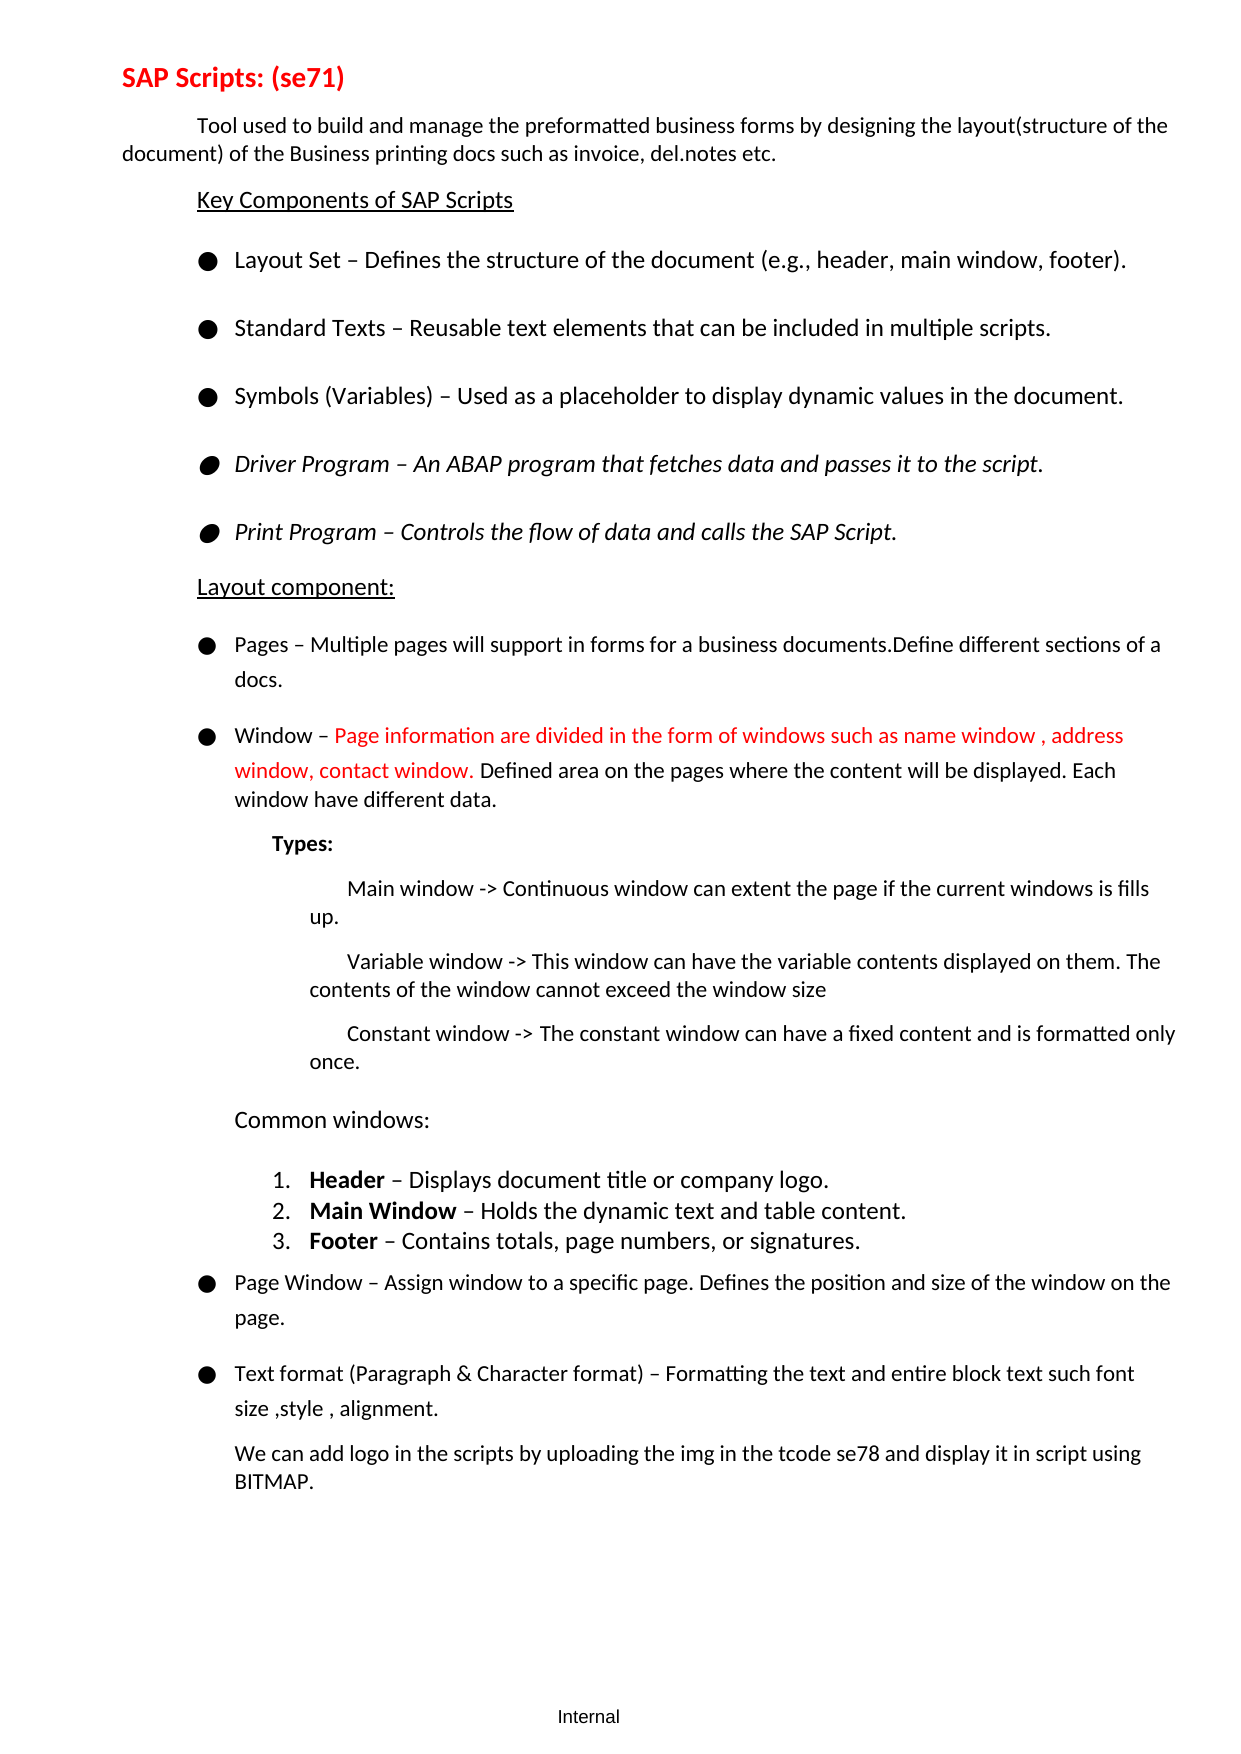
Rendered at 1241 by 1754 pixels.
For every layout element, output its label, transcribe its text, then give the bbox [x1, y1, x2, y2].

list Header – Displays document title or company logo. [272, 1164, 1181, 1195]
list Driver Program – An ABAP program that fetches data and passes it to the script. [197, 435, 1181, 486]
list Window – Page information are divided in the form of windows such as name window , address window, contact window. Defined area on the pages where the content will be displayed. Each window have different data. [197, 710, 1181, 813]
list Layout Set – Defines the structure of the document (e.g., header, main window, footer). [197, 231, 1181, 282]
list Print Program – Controls the flow of data and calls the SAP Script. [197, 503, 1181, 554]
list Footer – Contains totals, page numbers, or signatures. [272, 1225, 1181, 1256]
text We can add logo in the scripts by uploading the img in the tcode se78 and display it in script using BITMAP. [234, 1439, 1181, 1495]
text Common windows: [234, 1105, 1181, 1135]
text Variable window -> This window can have the variable contents displayed on them. The contents of the window cannot exceed the window size [309, 947, 1181, 1003]
list Pages – Multiple pages will support in forms for a business documents.Define different sections of a docs. [197, 618, 1181, 693]
list Standard Texts – Reusable text elements that can be included in multiple scripts. [197, 299, 1181, 350]
text Constant window -> The constant window can have a fixed content and is formatted only once. [309, 1019, 1181, 1076]
text Types: [234, 829, 1181, 857]
list Text format (Paragraph & Character format) – Formatting the text and entire block text such font size ,style , alignment. [197, 1348, 1181, 1423]
text Layout component: [122, 571, 1181, 601]
text Key Components of SAP Scripts [122, 184, 1181, 214]
list Main Window – Holds the dynamic text and table content. [272, 1195, 1181, 1225]
list Page Window – Assign window to a specific page. Defines the position and size of the window on the page. [197, 1256, 1181, 1331]
list Symbols (Variables) – Used as a placeholder to display dynamic values in the document. [197, 367, 1181, 418]
text Main window -> Continuous window can extent the page if the current windows is fills up. [309, 874, 1181, 930]
text Tool used to build and manage the preformatted business forms by designing the layout(structure of the document) of the Business printing docs such as invoice, del.notes etc. [122, 111, 1181, 167]
text SAP Scripts: (se71) [47, 59, 1181, 95]
